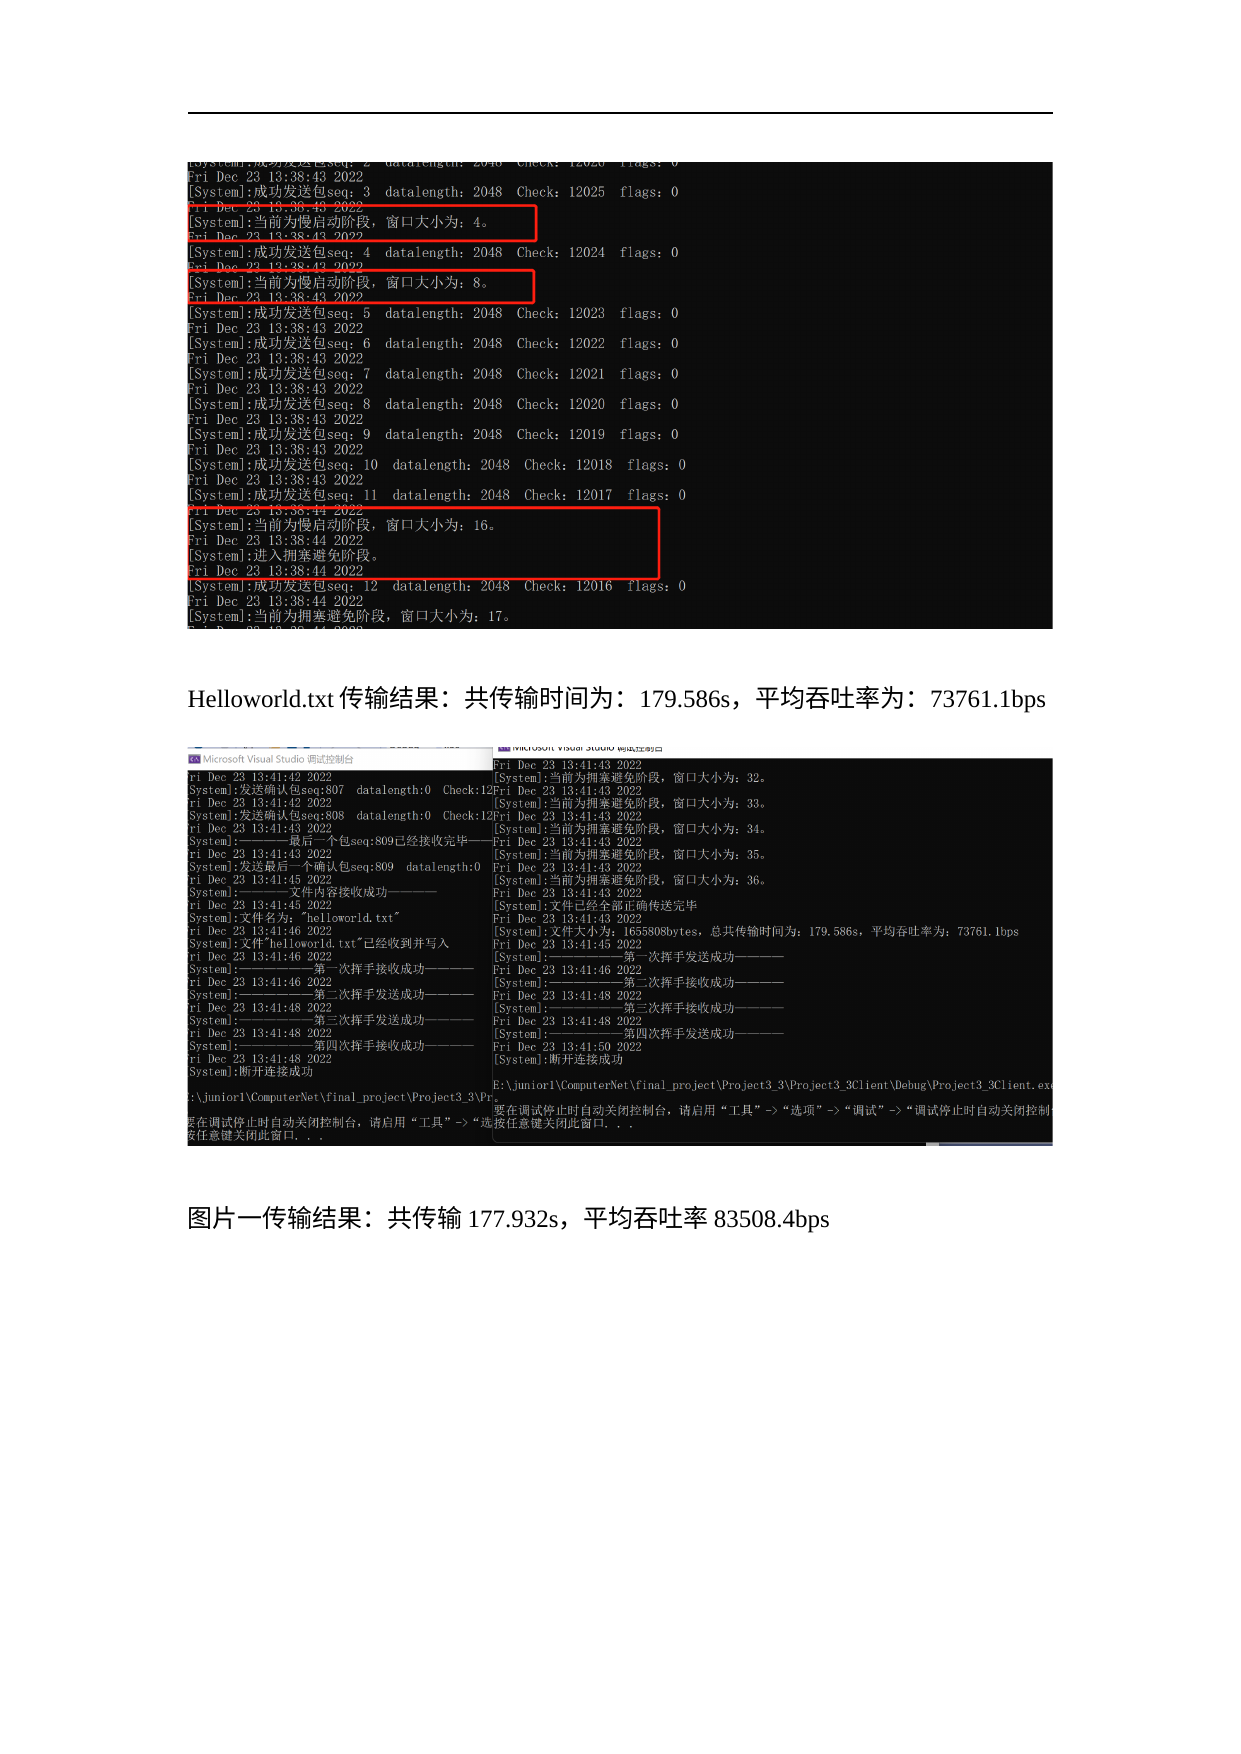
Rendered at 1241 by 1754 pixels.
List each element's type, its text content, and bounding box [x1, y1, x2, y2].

text Helloworld.txt传输结果：共传输时间为：179.586s，平均吞吐率为：73761.1bps [187, 664, 1053, 729]
picture [187, 162, 1053, 629]
text 图片一传输结果：共传输177.932s，平均吞吐率83508.4bps [187, 1184, 1053, 1249]
picture [187, 747, 1053, 1146]
